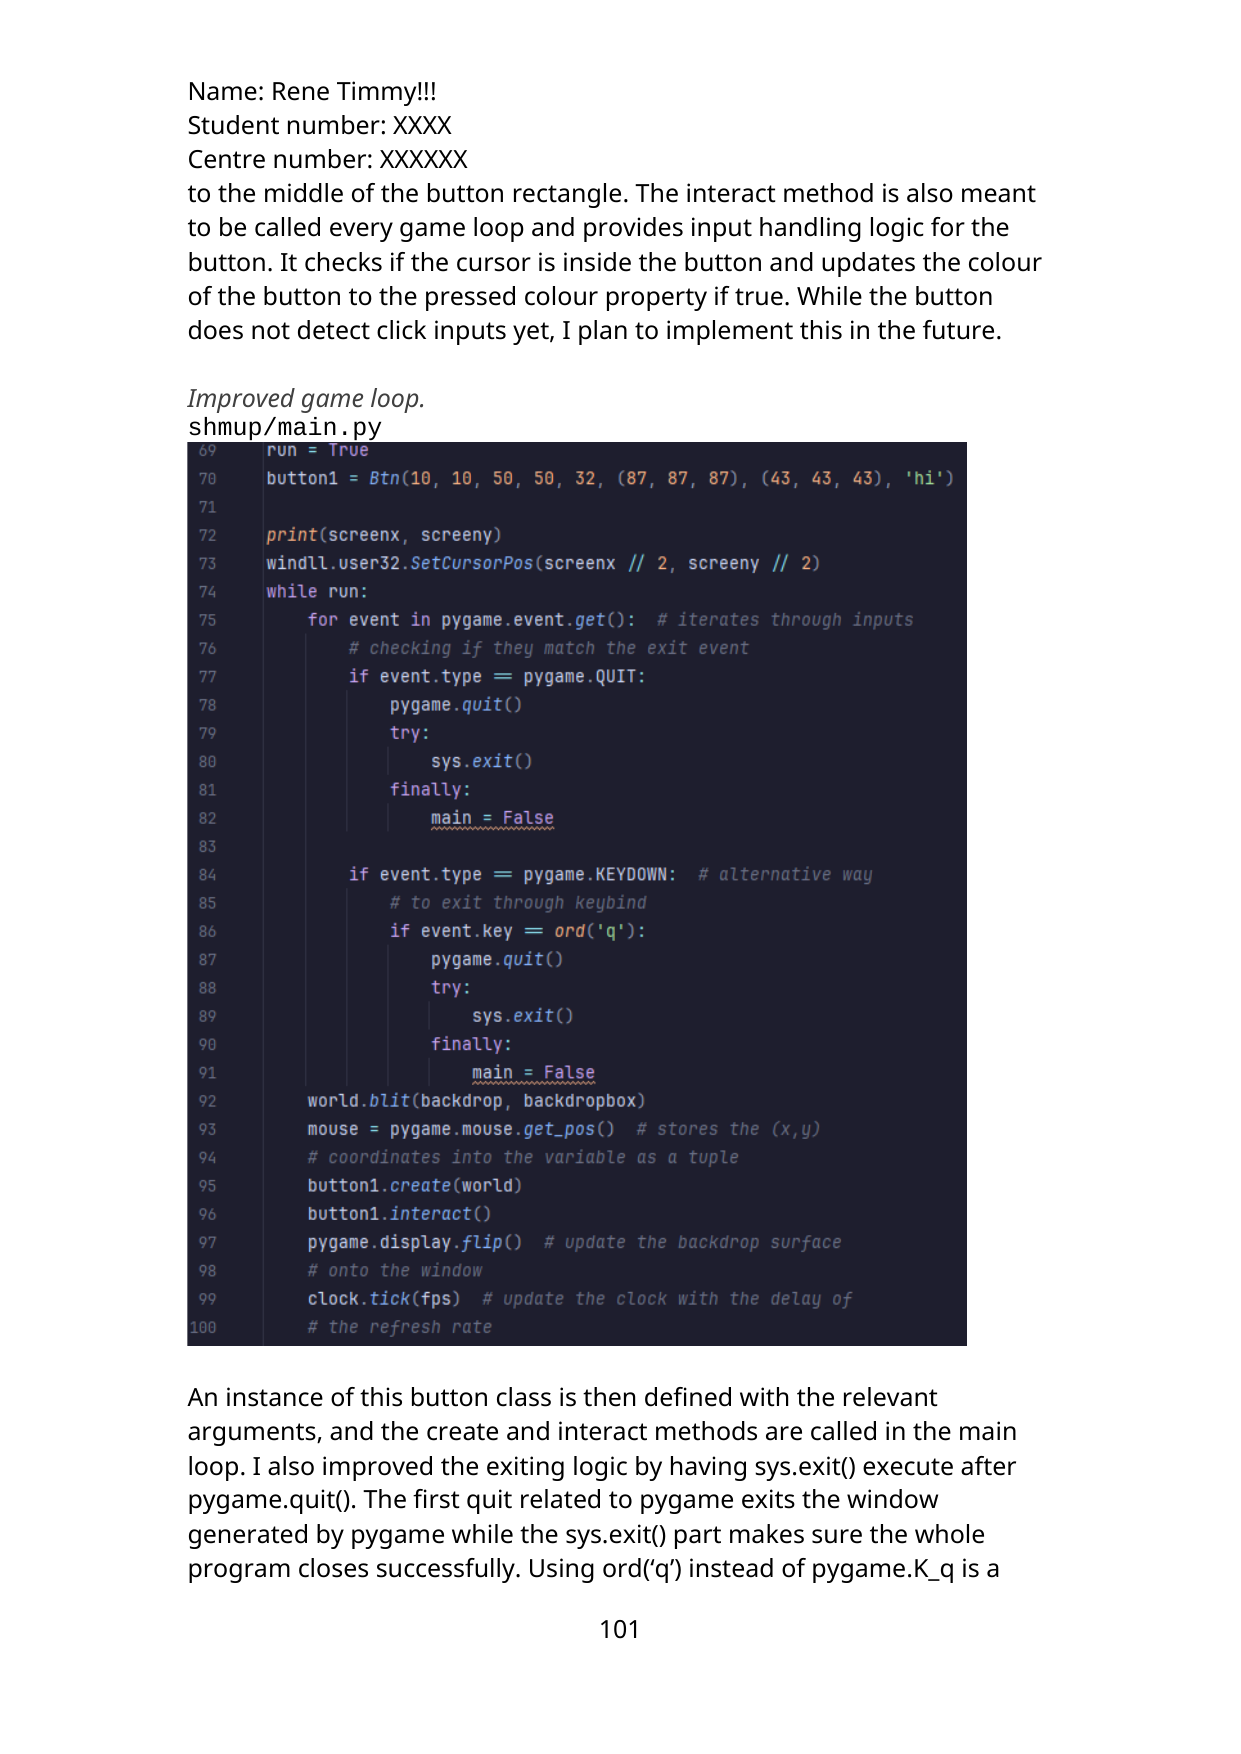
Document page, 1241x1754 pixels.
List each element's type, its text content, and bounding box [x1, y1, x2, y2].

text shmup/main.py [187, 414, 1053, 443]
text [187, 176, 1053, 346]
picture [187, 442, 967, 1346]
text Improved game loop. [187, 380, 1053, 414]
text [187, 1380, 1053, 1584]
